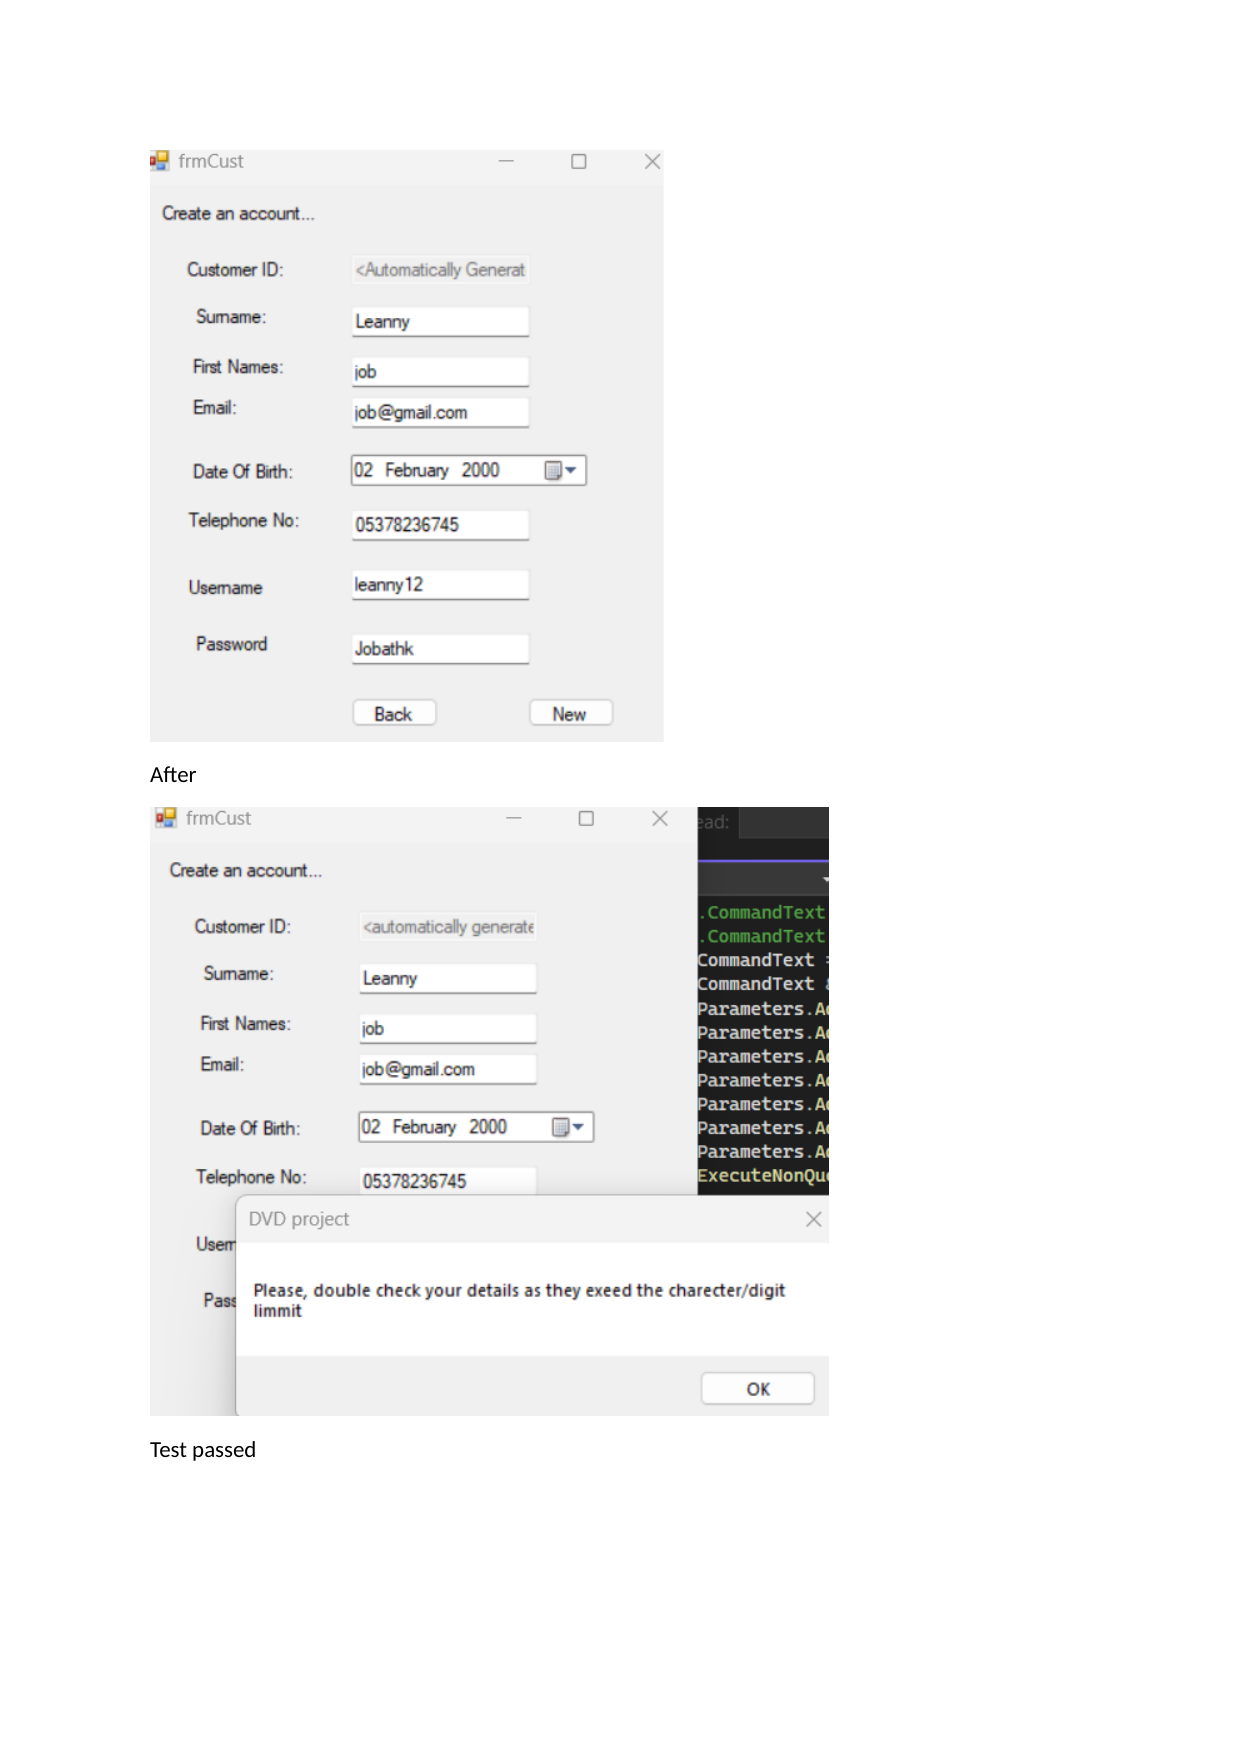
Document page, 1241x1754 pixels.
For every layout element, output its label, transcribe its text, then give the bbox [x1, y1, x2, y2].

picture [150, 150, 664, 742]
picture [150, 807, 829, 1416]
text After [150, 760, 1090, 788]
text Test passed [150, 1435, 1090, 1463]
